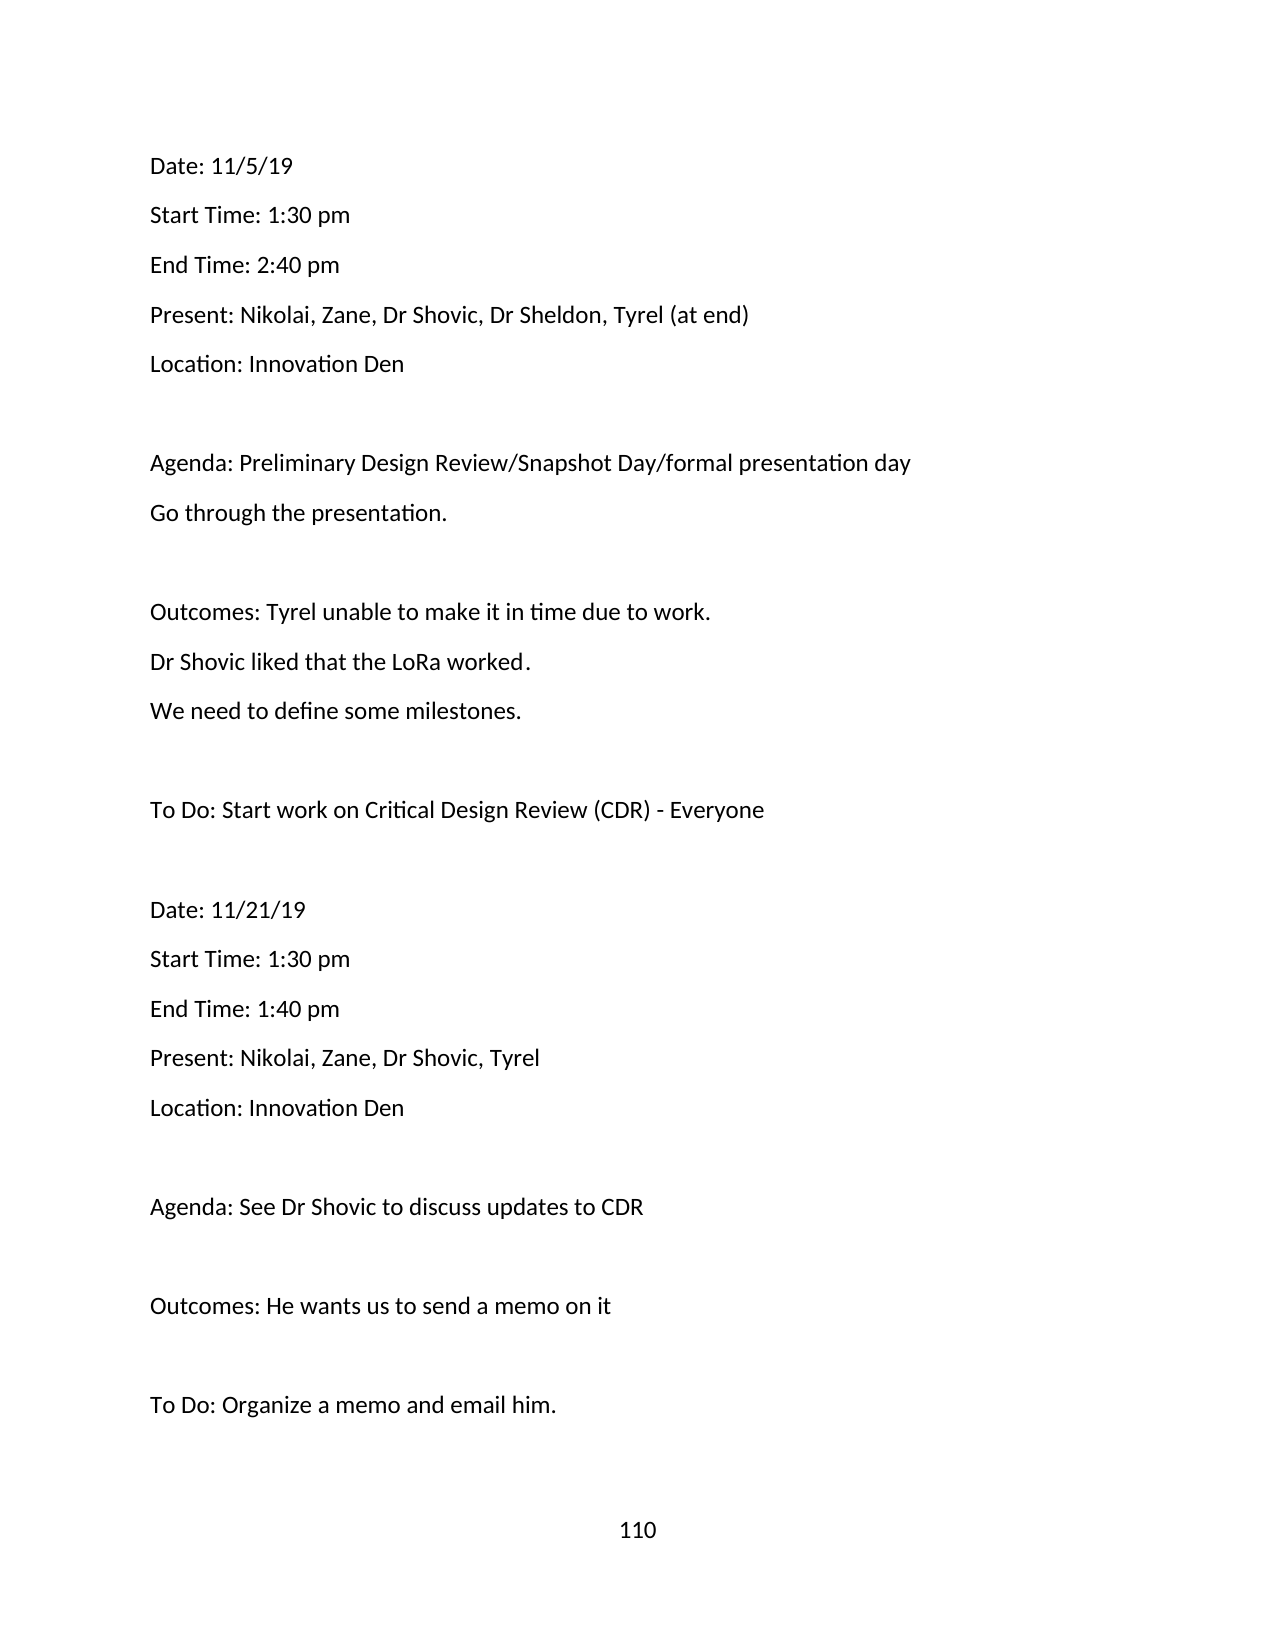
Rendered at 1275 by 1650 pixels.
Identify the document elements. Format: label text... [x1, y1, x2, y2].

text Outcomes: Tyrel unable to make it in time due to work. [150, 596, 1125, 627]
text Agenda: Preliminary Design Review/Snapshot Day/formal presentation day [150, 447, 1125, 478]
text Dr Shovic liked that the LoRa worked . [150, 646, 1125, 676]
text Date: 11/5/19 [150, 150, 1125, 181]
text We need to define some milestones. [150, 695, 1125, 726]
text Location: Innovation Den [150, 1092, 1125, 1123]
text Location: Innovation Den [150, 348, 1125, 379]
text Go through the presentation. [150, 497, 1125, 528]
text Date: 11/21/19 [150, 894, 1125, 924]
text End Time: 2:40 pm [150, 249, 1125, 280]
text Present: Nikolai, Zane, Dr Shovic, Tyrel [150, 1042, 1125, 1073]
text Start Time: 1:30 pm [150, 943, 1125, 974]
text To Do: Start work on Critical Design Review (CDR) - Everyone [150, 794, 1125, 825]
text Present: Nikolai, Zane, Dr Shovic, Dr Sheldon, Tyrel (at end) [150, 299, 1125, 329]
text To Do: Organize a memo and email him. [150, 1389, 1125, 1420]
text Start Time: 1:30 pm [150, 199, 1125, 230]
text Outcomes: He wants us to send a memo on it [150, 1290, 1125, 1321]
text End Time: 1:40 pm [150, 993, 1125, 1023]
text Agenda: See Dr Shovic to discuss updates to CDR [150, 1191, 1125, 1222]
